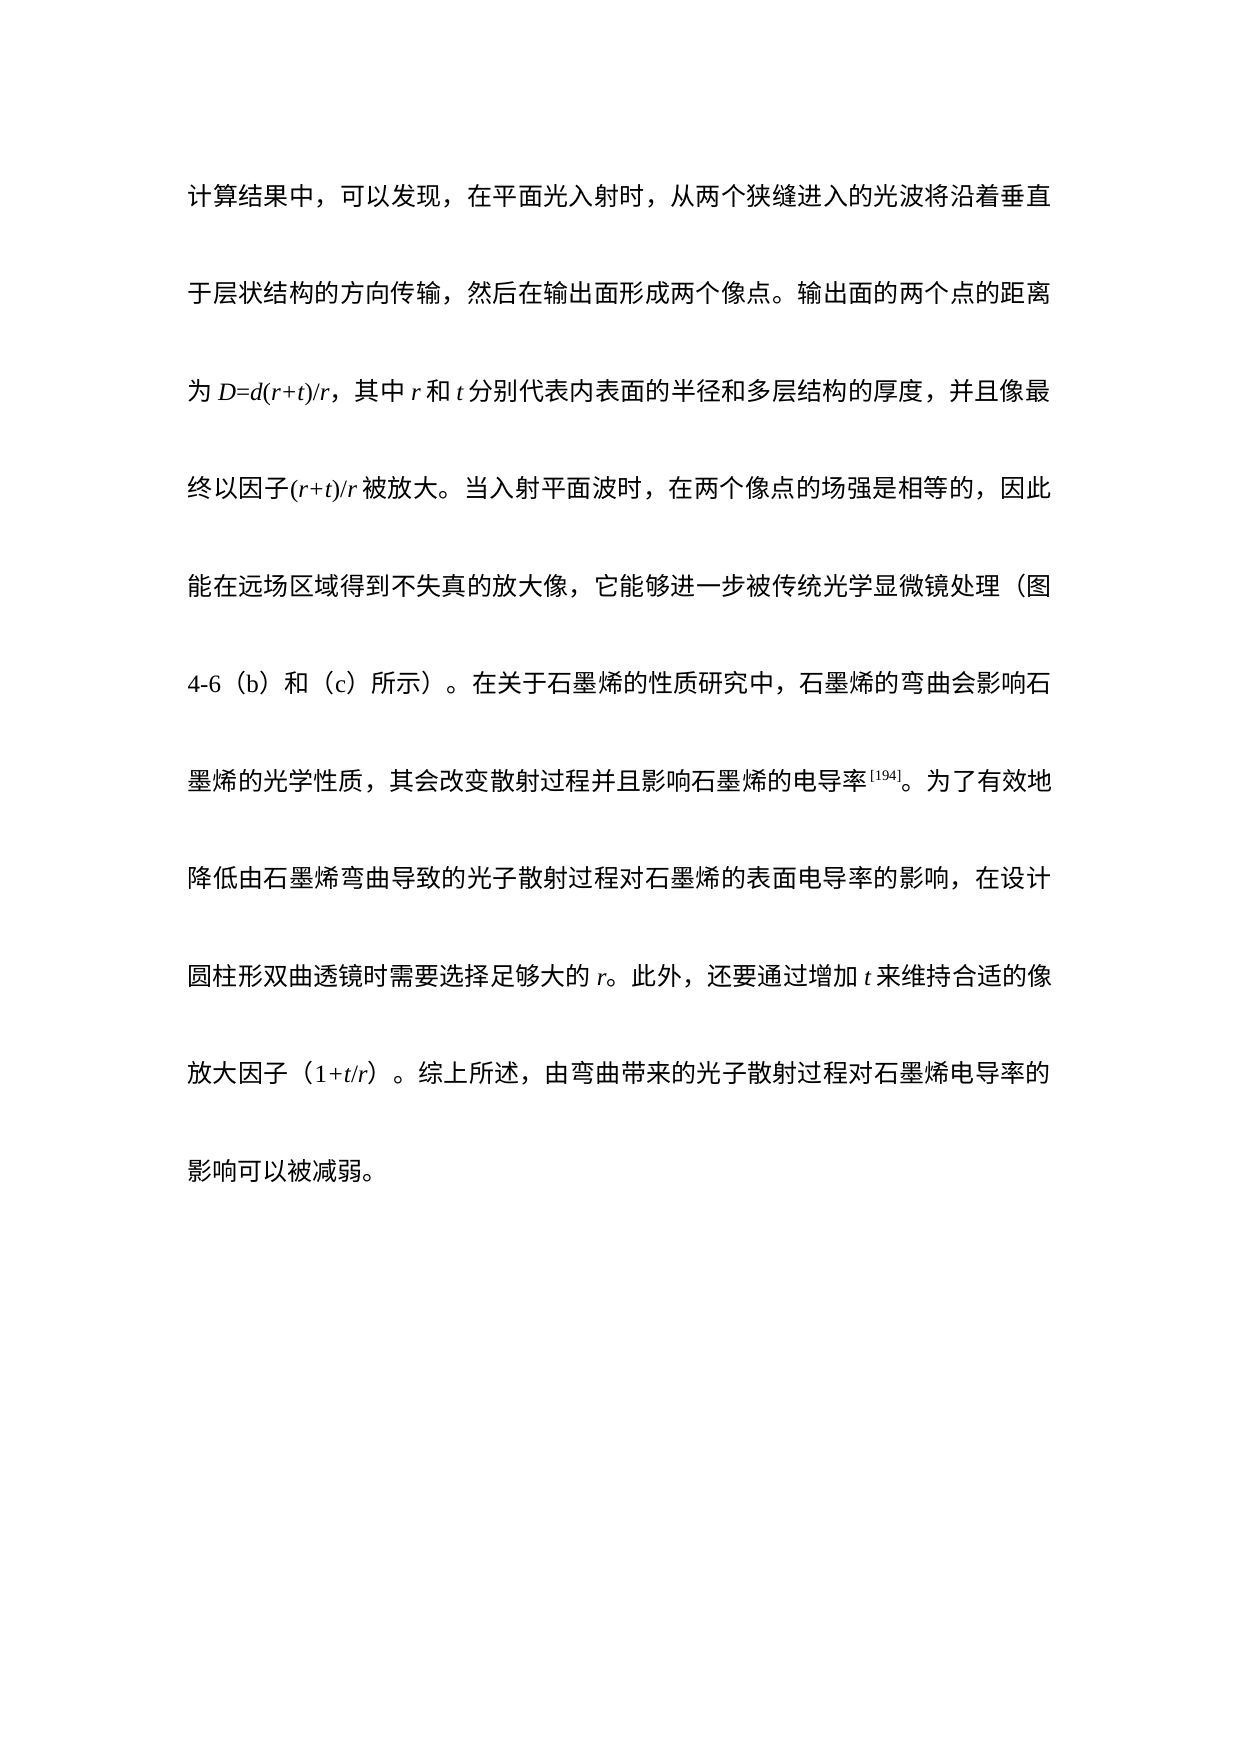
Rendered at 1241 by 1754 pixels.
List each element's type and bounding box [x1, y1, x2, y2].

text [187, 162, 1053, 1202]
